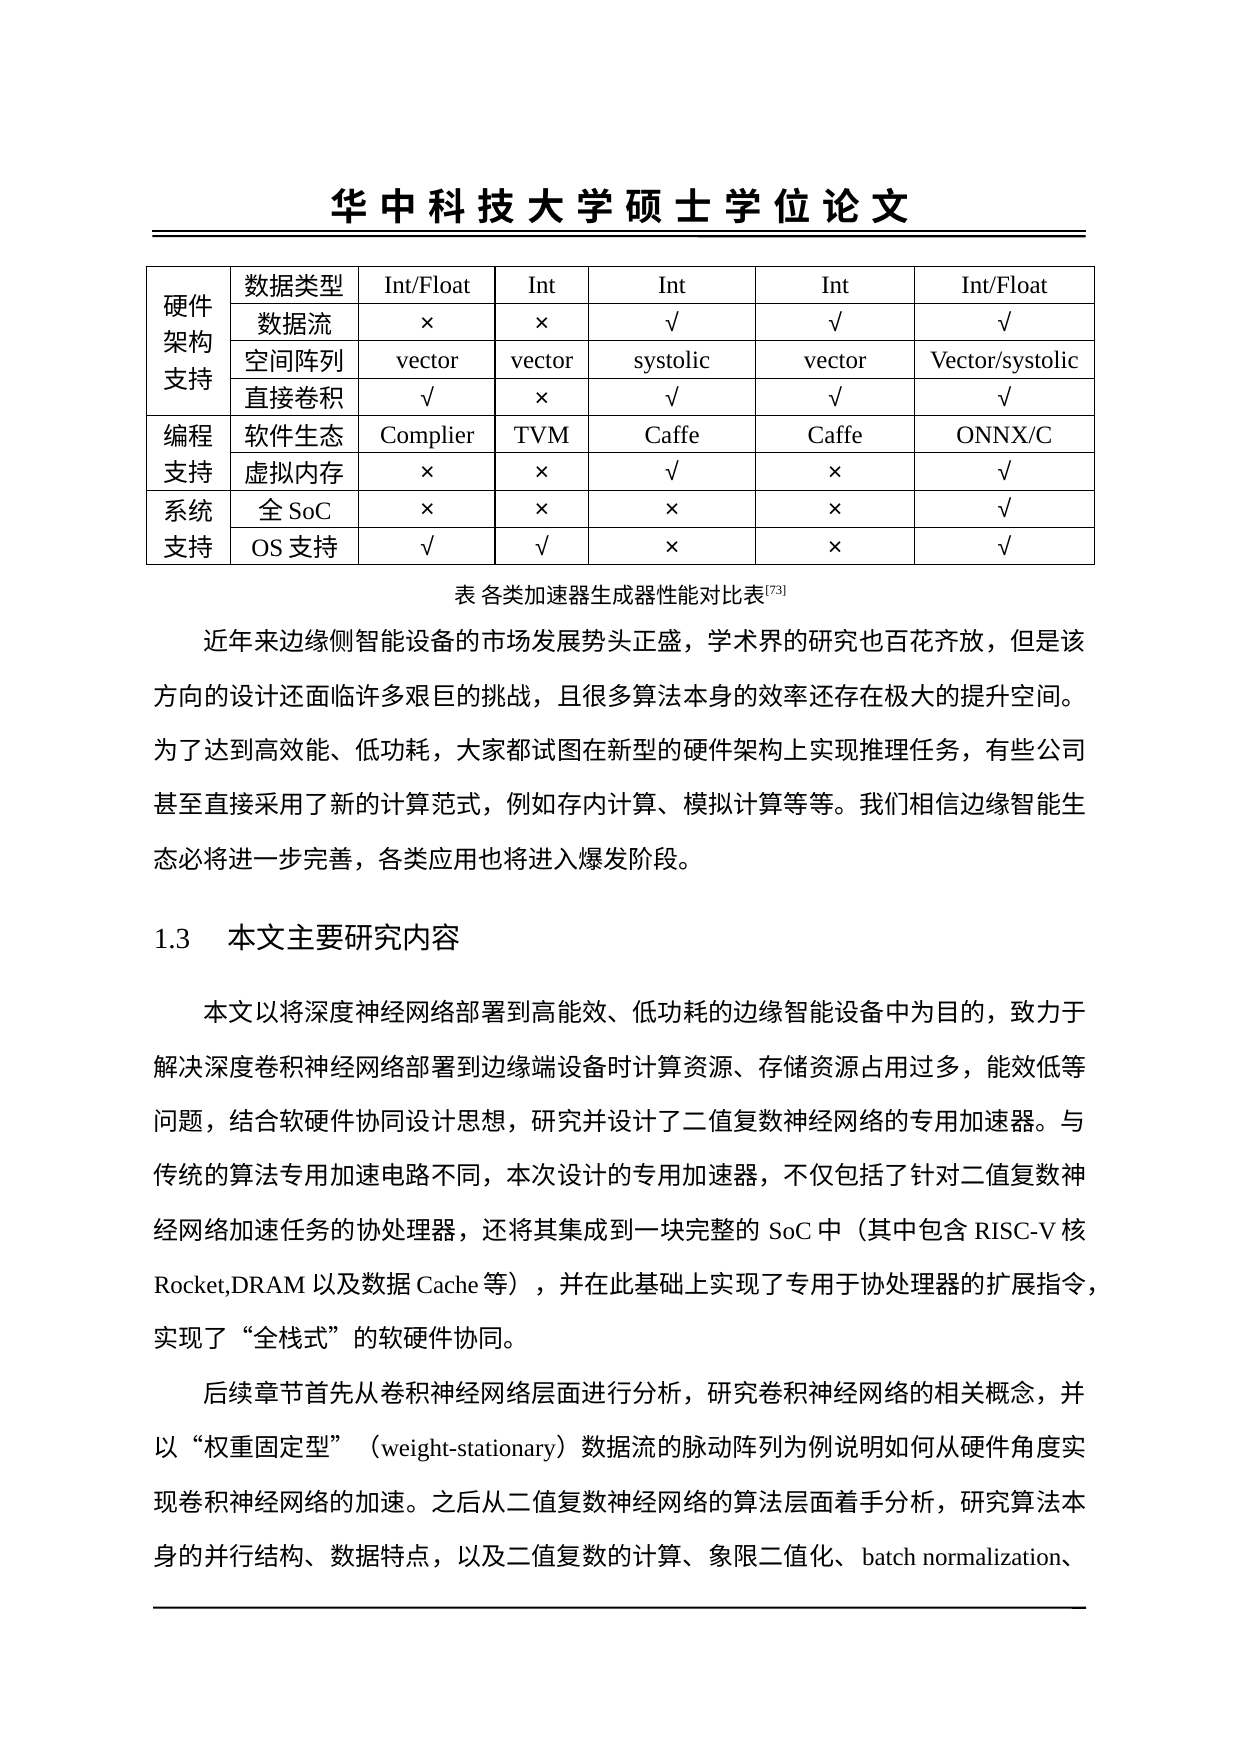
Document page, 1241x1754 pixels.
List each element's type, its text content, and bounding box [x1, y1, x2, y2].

table_cell √ [496, 528, 588, 564]
table_cell Int [496, 267, 588, 303]
table_cell vector [496, 341, 588, 378]
table_cell Complier [359, 416, 494, 452]
table_cell √ [756, 304, 914, 340]
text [153, 1373, 1087, 1573]
table_cell √ [915, 491, 1094, 527]
table_cell × [359, 453, 494, 489]
table_cell × [756, 528, 914, 564]
table_cell × [589, 528, 755, 564]
table_cell × [359, 304, 494, 340]
table_cell 虚拟内存 [231, 453, 358, 489]
table_cell 硬件架构支持 [147, 267, 230, 415]
table_cell Caffe [756, 416, 914, 452]
table_cell × [496, 453, 588, 489]
table_cell TVM [496, 416, 588, 452]
table_cell √ [915, 304, 1094, 340]
table_cell Int [756, 267, 914, 303]
table_cell √ [756, 379, 914, 415]
table_cell 编程支持 [147, 416, 230, 489]
table_cell × [589, 491, 755, 527]
table_cell √ [915, 528, 1094, 564]
table_cell Int/Float [359, 267, 494, 303]
table_cell √ [589, 453, 755, 489]
table_cell ONNX/C [915, 416, 1094, 452]
table_cell 数据流 [231, 304, 358, 340]
table_cell × [756, 491, 914, 527]
table_cell 软件生态 [231, 416, 358, 452]
table_cell × [496, 491, 588, 527]
table_cell 全SoC [231, 491, 358, 527]
text 近年来边缘侧智能设备的市场发展势头正盛，学术界的研究也百花齐放，但是该方向的设计还面临许多艰巨的挑战，且很多算法本身的效率还存在极大的提升空间。为了达到高效能、低功耗，大家都试图在新型的硬件架构上实现推理任务，有些公司甚至直接采用了新的计算范式，例如存内计算、模拟计算等等。我们相信边缘智能生态必将进一步完善，各类应用也将进入爆发阶段。 [153, 622, 1087, 876]
table_cell vector [756, 341, 914, 378]
table_cell vector [359, 341, 494, 378]
table_cell 系统支持 [147, 491, 230, 564]
table_cell 数据类型 [231, 267, 358, 303]
text 表 各类加速器生成器性能对比表[73] [153, 578, 1087, 609]
table_cell √ [359, 379, 494, 415]
table_cell systolic [589, 341, 755, 378]
table_cell √ [359, 528, 494, 564]
table_cell Vector/systolic [915, 341, 1094, 378]
table_cell √ [915, 379, 1094, 415]
table_cell Int/Float [915, 267, 1094, 303]
table_cell × [496, 304, 588, 340]
subtitle 本文主要研究内容 [153, 914, 1087, 957]
table_cell Int [589, 267, 755, 303]
table_cell 直接卷积 [231, 379, 358, 415]
table_cell √ [589, 304, 755, 340]
table_cell √ [589, 379, 755, 415]
table_cell × [756, 453, 914, 489]
table_cell √ [915, 453, 1094, 489]
text 本文以将深度神经网络部署到高能效、低功耗的边缘智能设备中为目的，致力于解决深度卷积神经网络部署到边缘端设备时计算资源、存储资源占用过多，能效低等问题，结合软硬件协同设计思想，研究并设计了二值复数神经网络的专用加速器。与传统的算法专用加速电路不同，本次设计的专用加速器，不仅包括了针对二值复数神经网络加速任务的协处理器，还将其集成到一块完整的SoC中（其中包含RISC-V核Rocket,DRAM以及数据Cache等），并在此基础上实现了专用于协处理器的扩展指令，实现了“全栈式”的软硬件协同。 [153, 993, 1087, 1355]
table_cell 空间阵列 [231, 341, 358, 378]
table_cell OS支持 [231, 528, 358, 564]
table_cell × [359, 491, 494, 527]
table_cell × [496, 379, 588, 415]
table_cell Caffe [589, 416, 755, 452]
